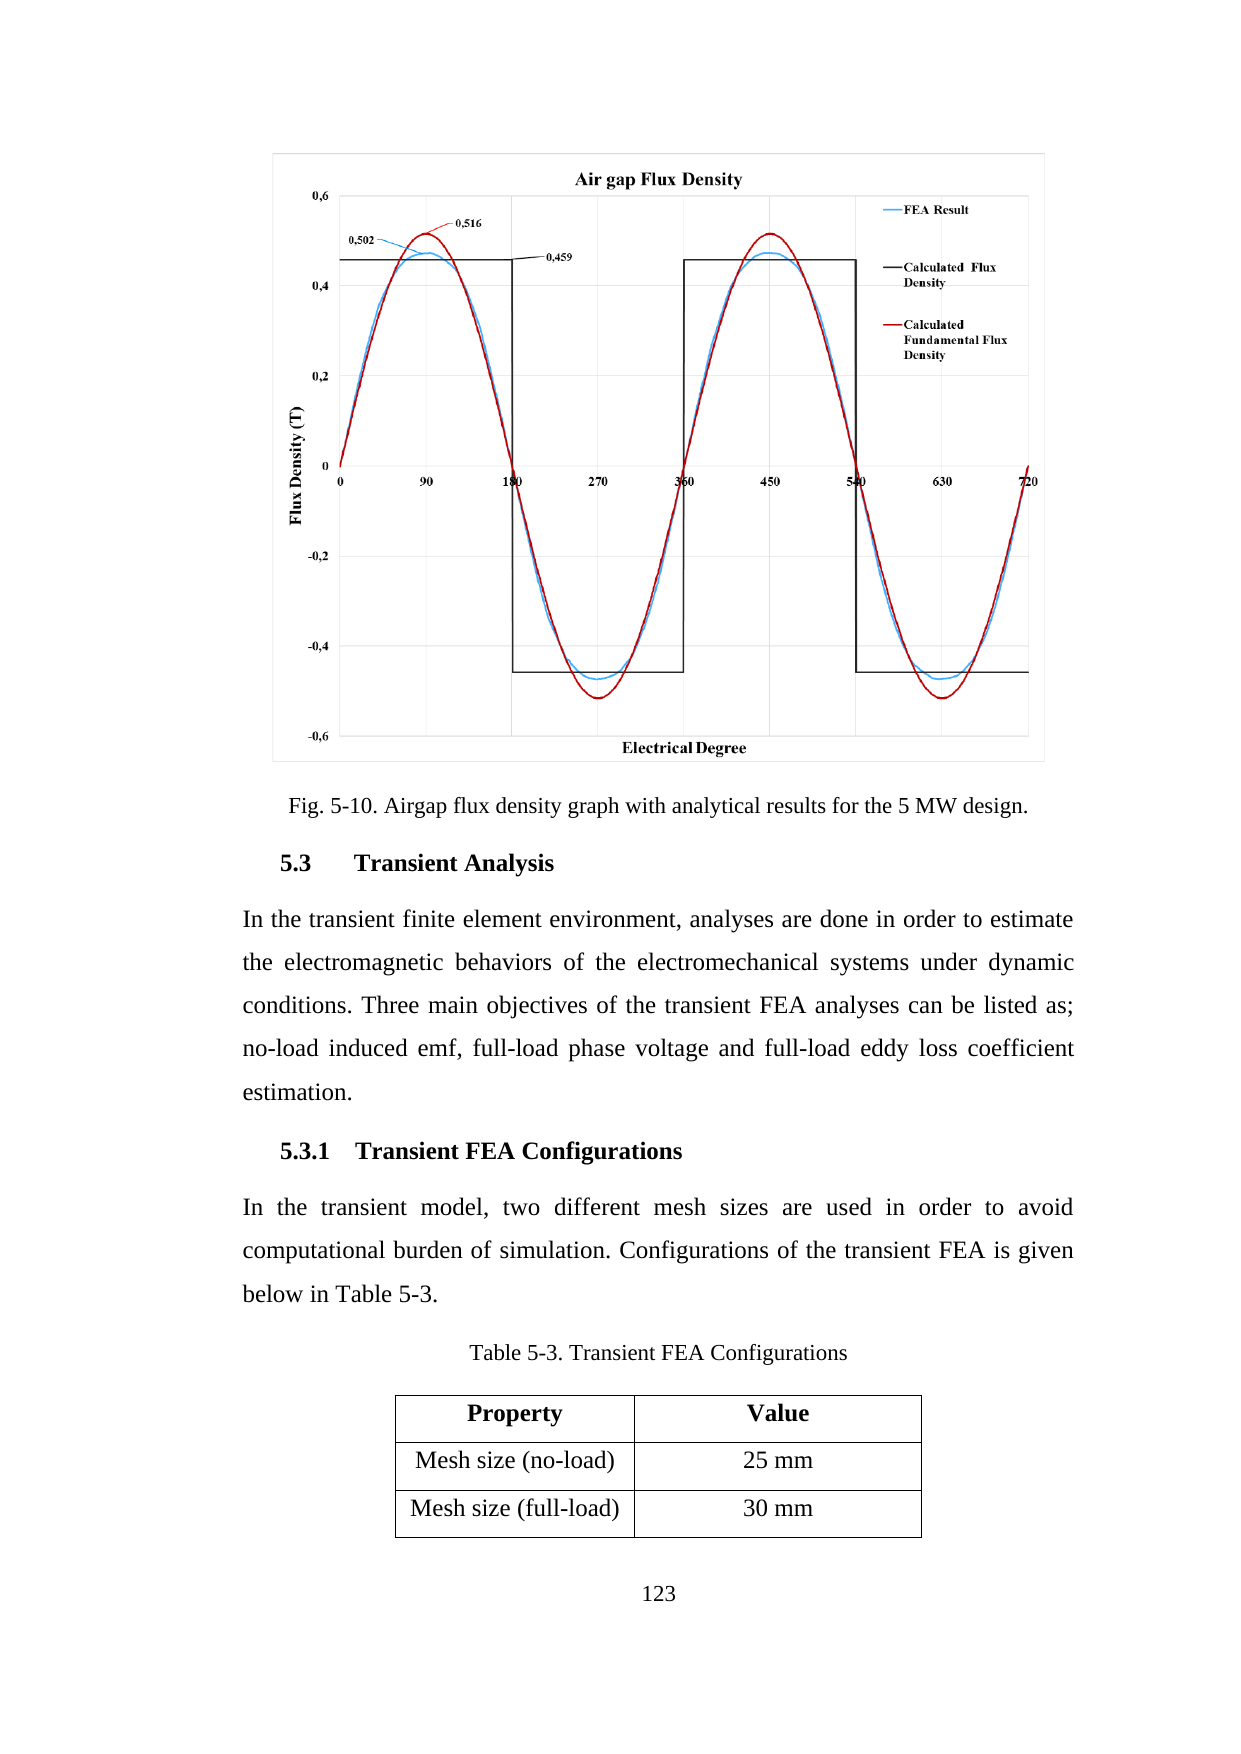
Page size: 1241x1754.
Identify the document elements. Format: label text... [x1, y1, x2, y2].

table_header Property [396, 1396, 634, 1442]
table_header Value [635, 1396, 921, 1442]
table_cell 25 mm [635, 1443, 921, 1489]
text Table 5-3. Transient FEA Configurations [242, 1338, 1075, 1365]
list Fig. 5-10. Airgap flux density graph with analytical results for the 5 MW design. [242, 792, 1075, 818]
text In the transient finite element environment, analyses are done in order to estimate the electromagnetic behaviors of the electromechanical systems under dynamic conditions. Three main objectives of the transient FEA analyses can be listed as; no-load induced emf, full-load phase voltage and full-load eddy loss coefficient estimation. [242, 904, 1075, 1105]
subtitle Transient FEA Configurations [280, 1136, 1075, 1165]
table_cell 30 mm [635, 1491, 921, 1537]
table_cell Mesh size (no-load) [396, 1443, 634, 1489]
picture [272, 153, 1045, 762]
subtitle Transient Analysis [280, 848, 1075, 877]
table_cell Mesh size (full-load) [396, 1491, 634, 1537]
text In the transient model, two different mesh sizes are used in order to avoid computational burden of simulation. Configurations of the transient FEA is given below in Table 5-3. [242, 1192, 1075, 1307]
